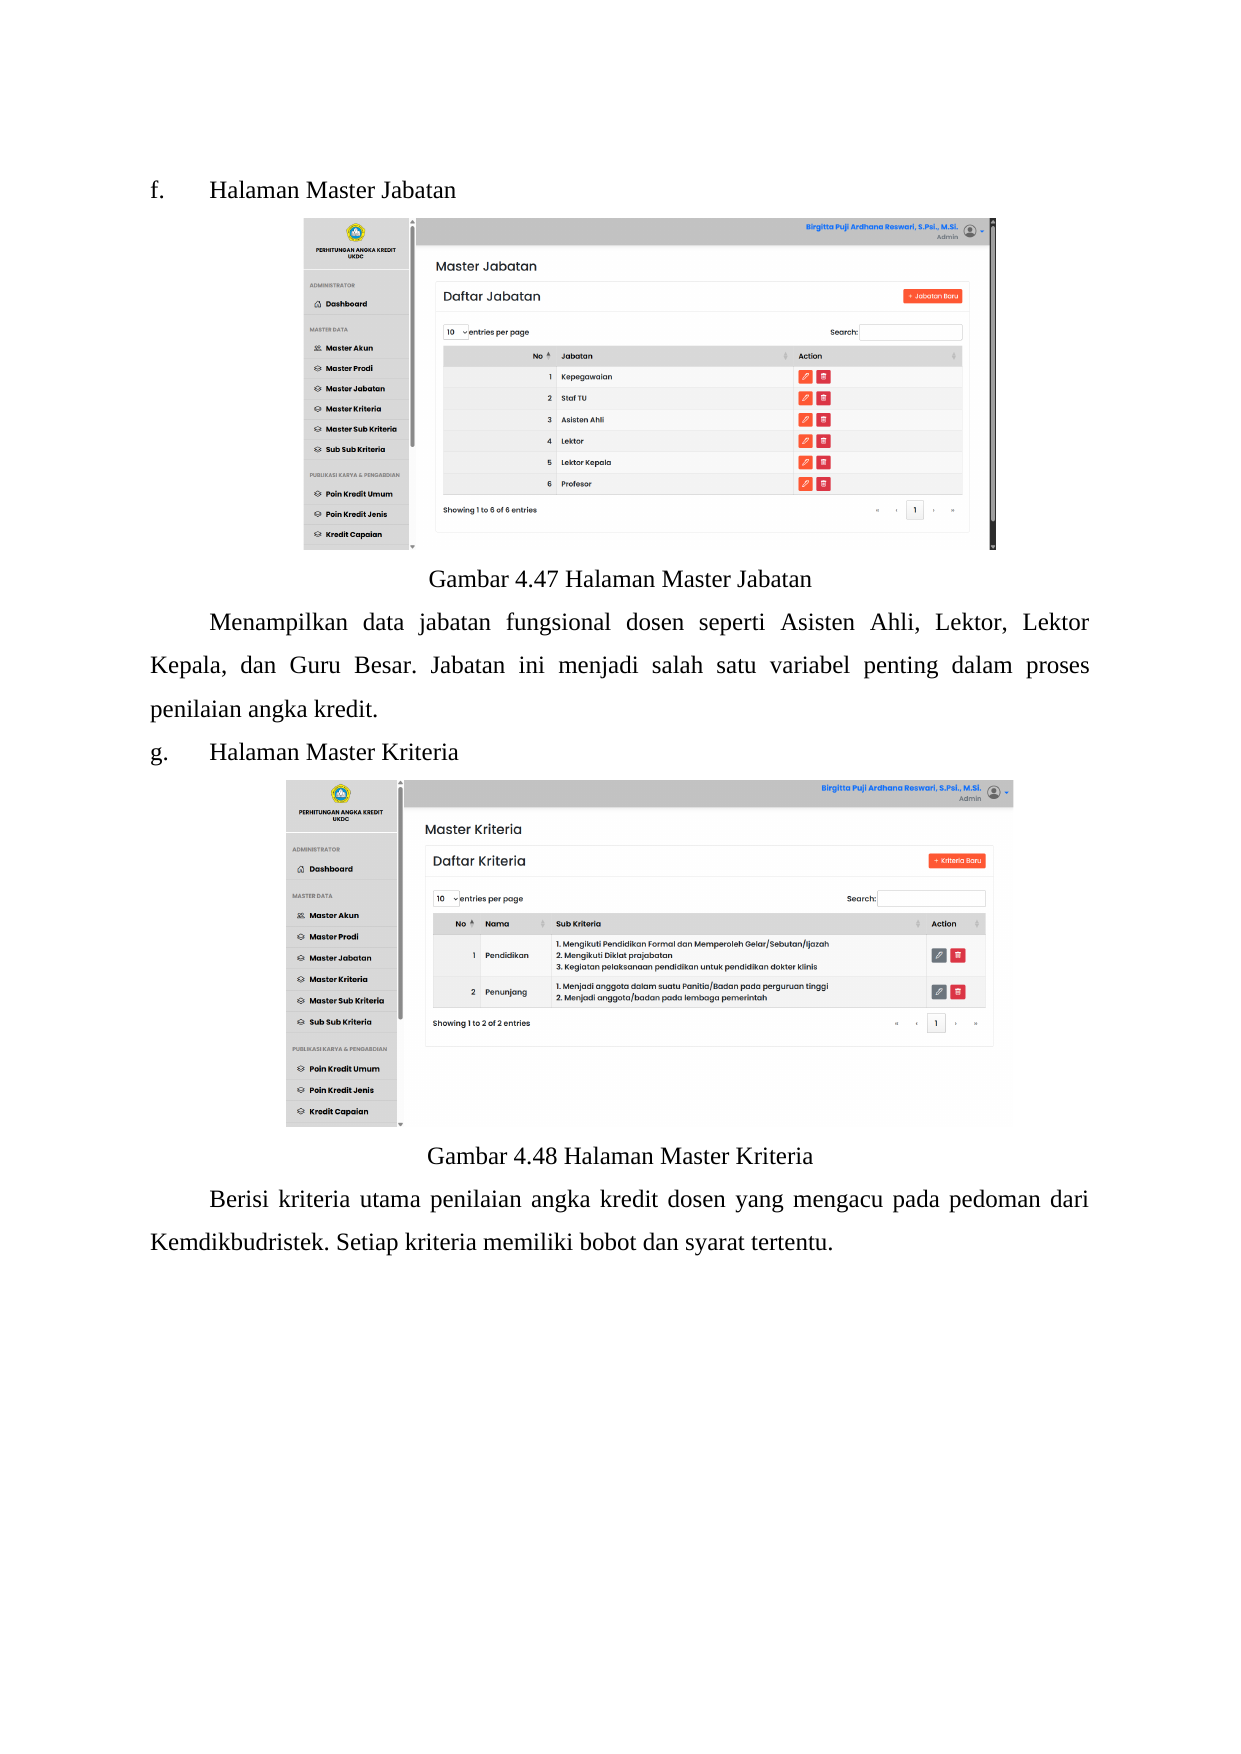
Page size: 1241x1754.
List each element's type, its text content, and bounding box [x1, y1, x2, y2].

picture [303, 218, 996, 550]
picture [286, 780, 1014, 1127]
list Halaman Master Jabatan [150, 176, 1090, 204]
text Berisi kriteria utama penilaian angka kredit dosen yang mengacu pada pedoman dari Kemdikbudristek. Setiap kriteria memiliki bobot dan syarat tertentu. [150, 1184, 1090, 1256]
text Menampilkan data jabatan fungsional dosen seperti Asisten Ahli, Lektor, Lektor Kepala, dan Guru Besar. Jabatan ini menjadi salah satu variabel penting dalam proses penilaian angka kredit. [150, 607, 1090, 722]
list Halaman Master Kriteria [150, 737, 1090, 766]
